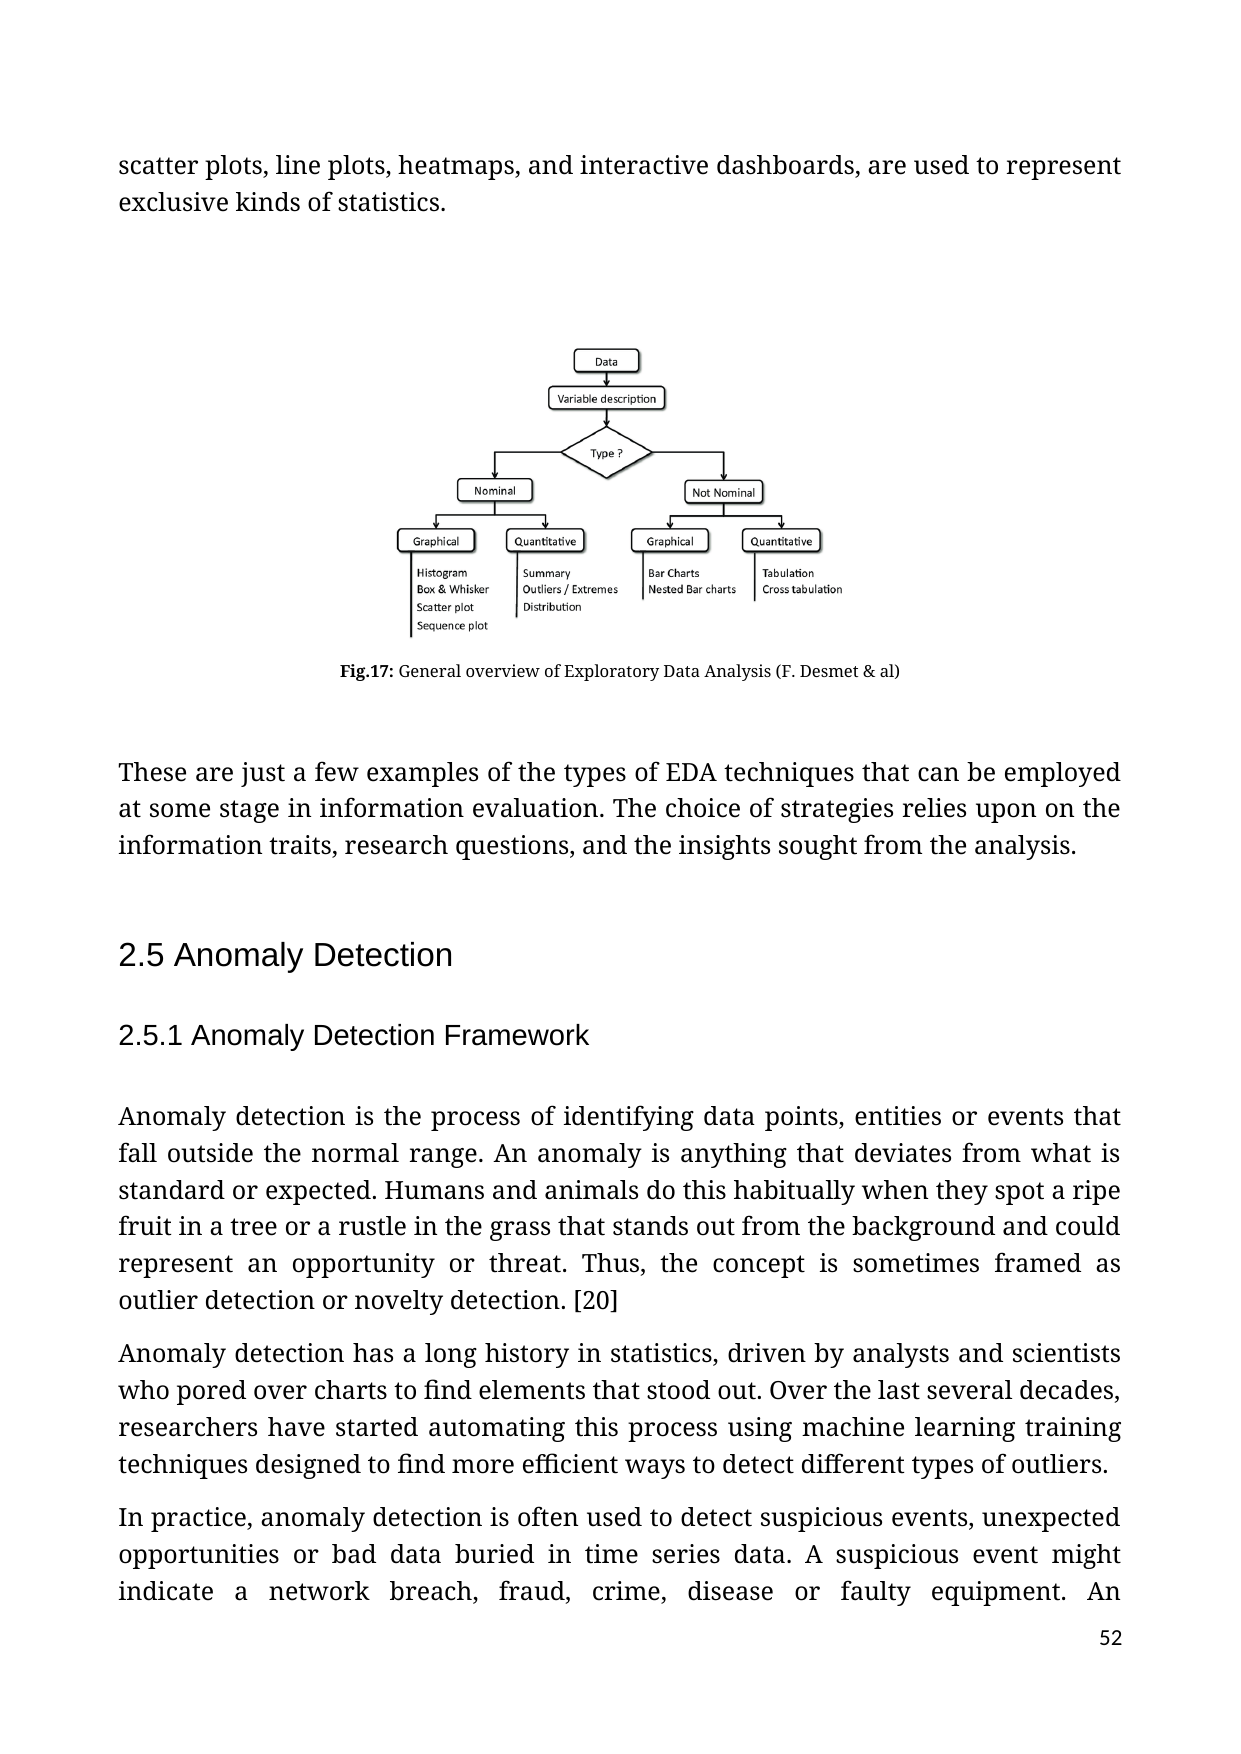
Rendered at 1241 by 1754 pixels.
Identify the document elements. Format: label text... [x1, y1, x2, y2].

text Fig.17: General overview of Exploratory Data Analysis (F. Desmet & al) [118, 660, 1122, 682]
text Anomaly detection has a long history in statistics, driven by analysts and scientists who pored over charts to find elements that stood out. Over the last several decades, researchers have started automating this process using machine learning training techniques designed to find more efficient ways to detect different types of outliers. [118, 1336, 1122, 1480]
text These are just a few examples of the types of EDA techniques that can be employed at some stage in information evaluation. The choice of strategies relies upon on the information traits, research questions, and the insights sought from the analysis. [118, 754, 1122, 862]
subtitle 2.5 Anomaly Detection [118, 935, 1122, 973]
text Anomaly detection is the process of identifying data points, entities or events that fall outside the normal range. An anomaly is anything that deviates from what is standard or expected. Humans and animals do this habitually when they spot a ripe fruit in a tree or a rustle in the grass that stands out from the background and could represent an opportunity or threat. Thus, the concept is sometimes framed as outlier detection or novelty detection. [20] [118, 1099, 1122, 1317]
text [118, 148, 1122, 218]
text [118, 1500, 1122, 1607]
picture [391, 344, 849, 641]
subtitle 2.5.1 Anomaly Detection Framework [118, 1018, 1122, 1052]
